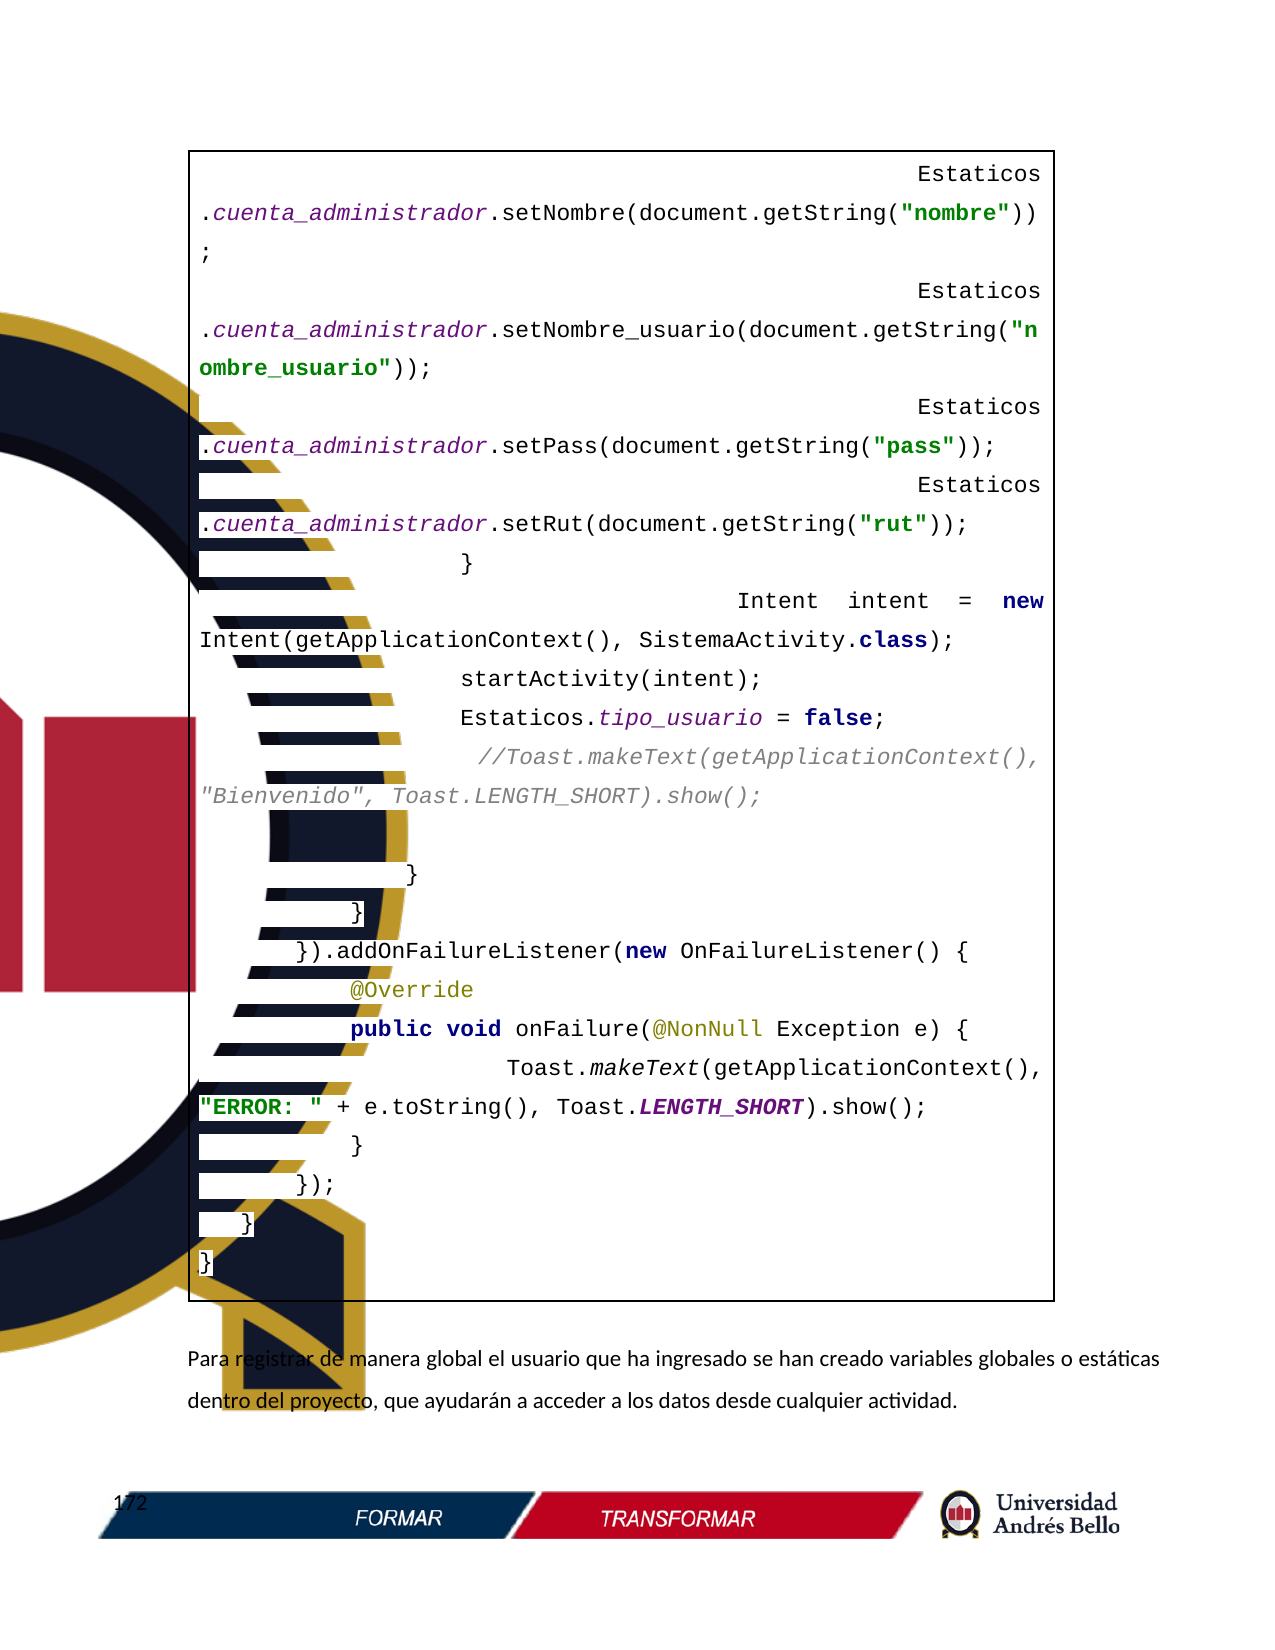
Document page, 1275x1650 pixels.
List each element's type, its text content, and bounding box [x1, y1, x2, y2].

picture [97, 1489, 1120, 1539]
picture [0, 299, 422, 1423]
text Para registrar de manera global el usuario que ha ingresado se han creado variables globales o estáticas dentro del proyecto, que ayudarán a acceder a los datos desde cualquier actividad. [187, 1344, 1162, 1414]
